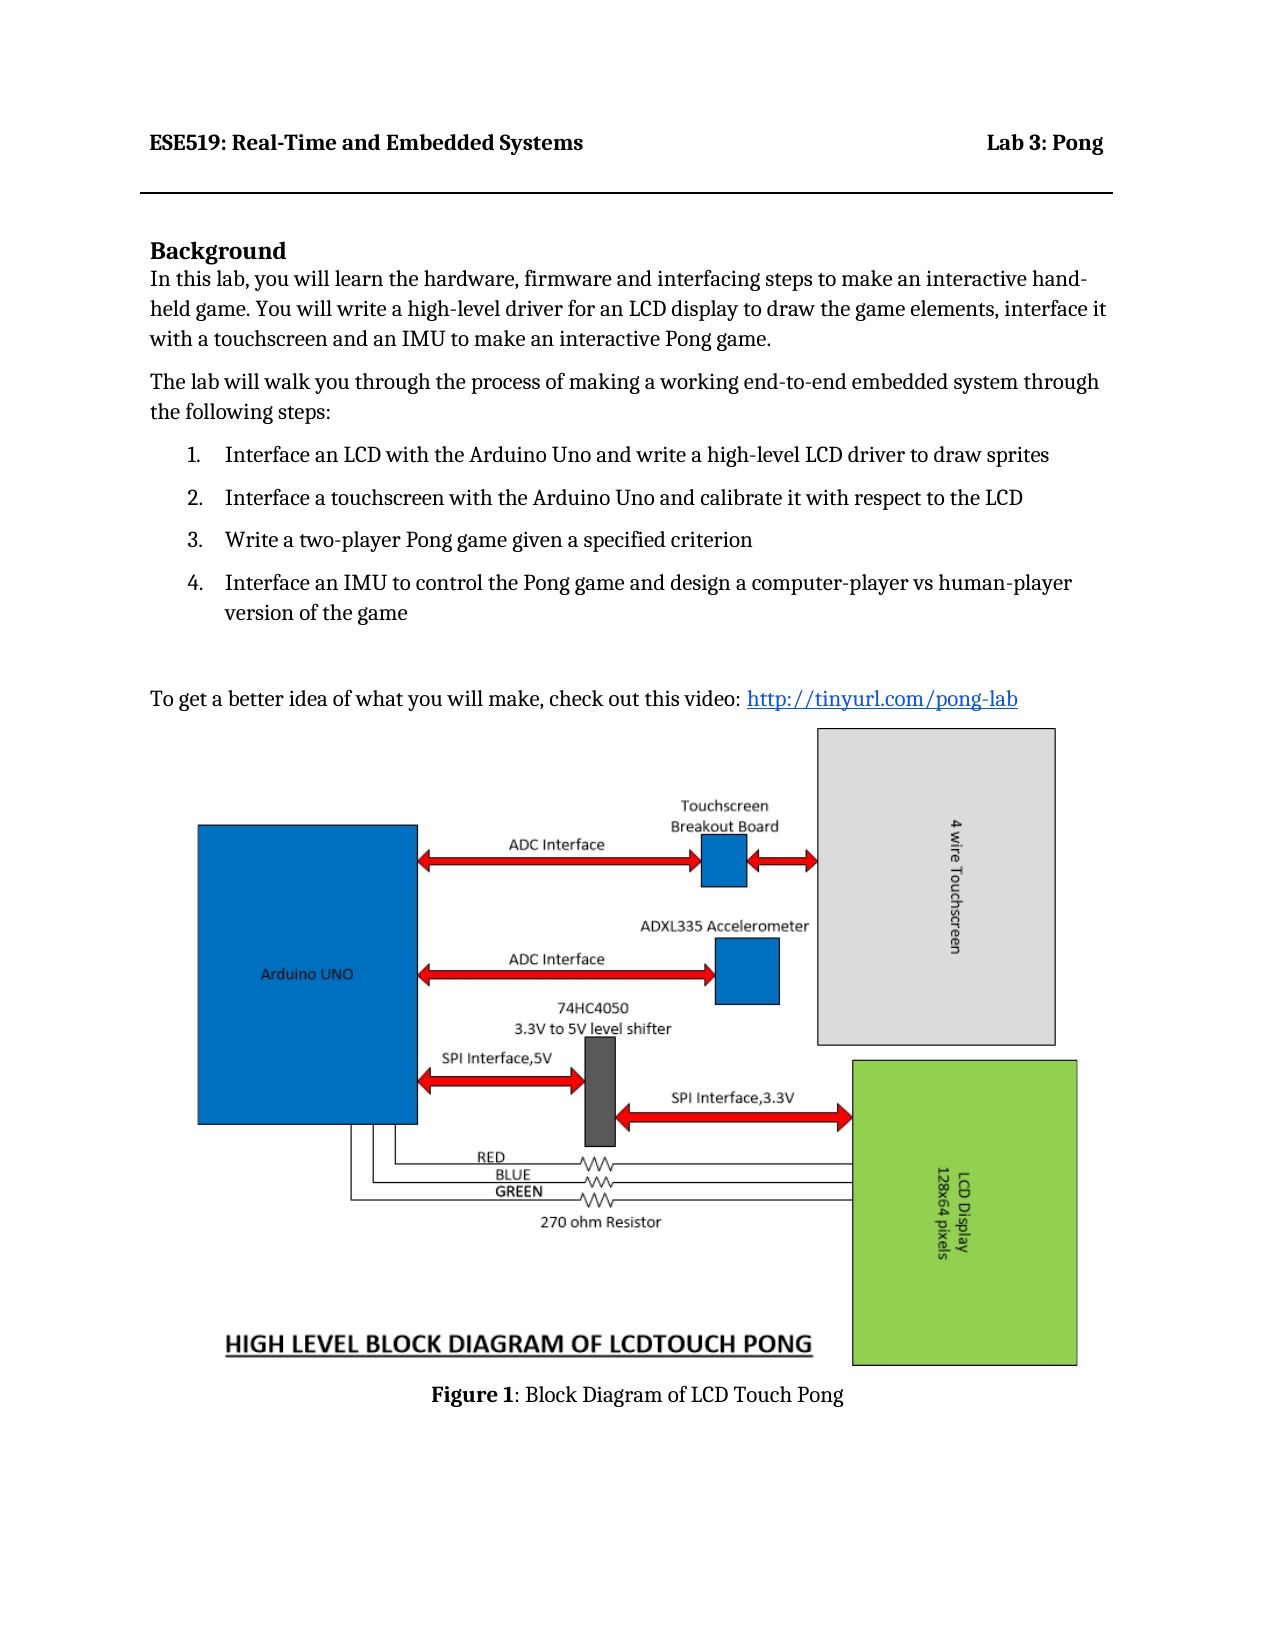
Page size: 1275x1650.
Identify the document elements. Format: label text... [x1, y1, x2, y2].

list Interface an IMU to control the Pong game and design a computer-player vs human-player version of the game [187, 570, 1125, 626]
list Interface a touchscreen with the Arduino Uno and calibrate it with respect to the LCD [187, 484, 1125, 511]
list Interface an LCD with the Arduino Uno and write a high-level LCD driver to draw sprites [187, 442, 1125, 468]
text To get a better idea of what you will make, check out this video: http://tinyurl.com/pong-lab [150, 686, 1125, 712]
picture [197, 728, 1078, 1366]
text The lab will walk you through the process of making a working end-to-end embedded system through the following steps: [150, 369, 1125, 425]
text Figure 1: Block Diagram of LCD Touch Pong [150, 1382, 1125, 1408]
subtitle Background [150, 237, 1125, 266]
text In this lab, you will learn the hardware, firmware and interfacing steps to make an interactive hand-held game. You will write a high-level driver for an LCD display to draw the game elements, interface it with a touchscreen and an IMU to make an interactive Pong game. [150, 266, 1125, 352]
list Write a two-player Pong game given a specified criterion [187, 527, 1125, 553]
